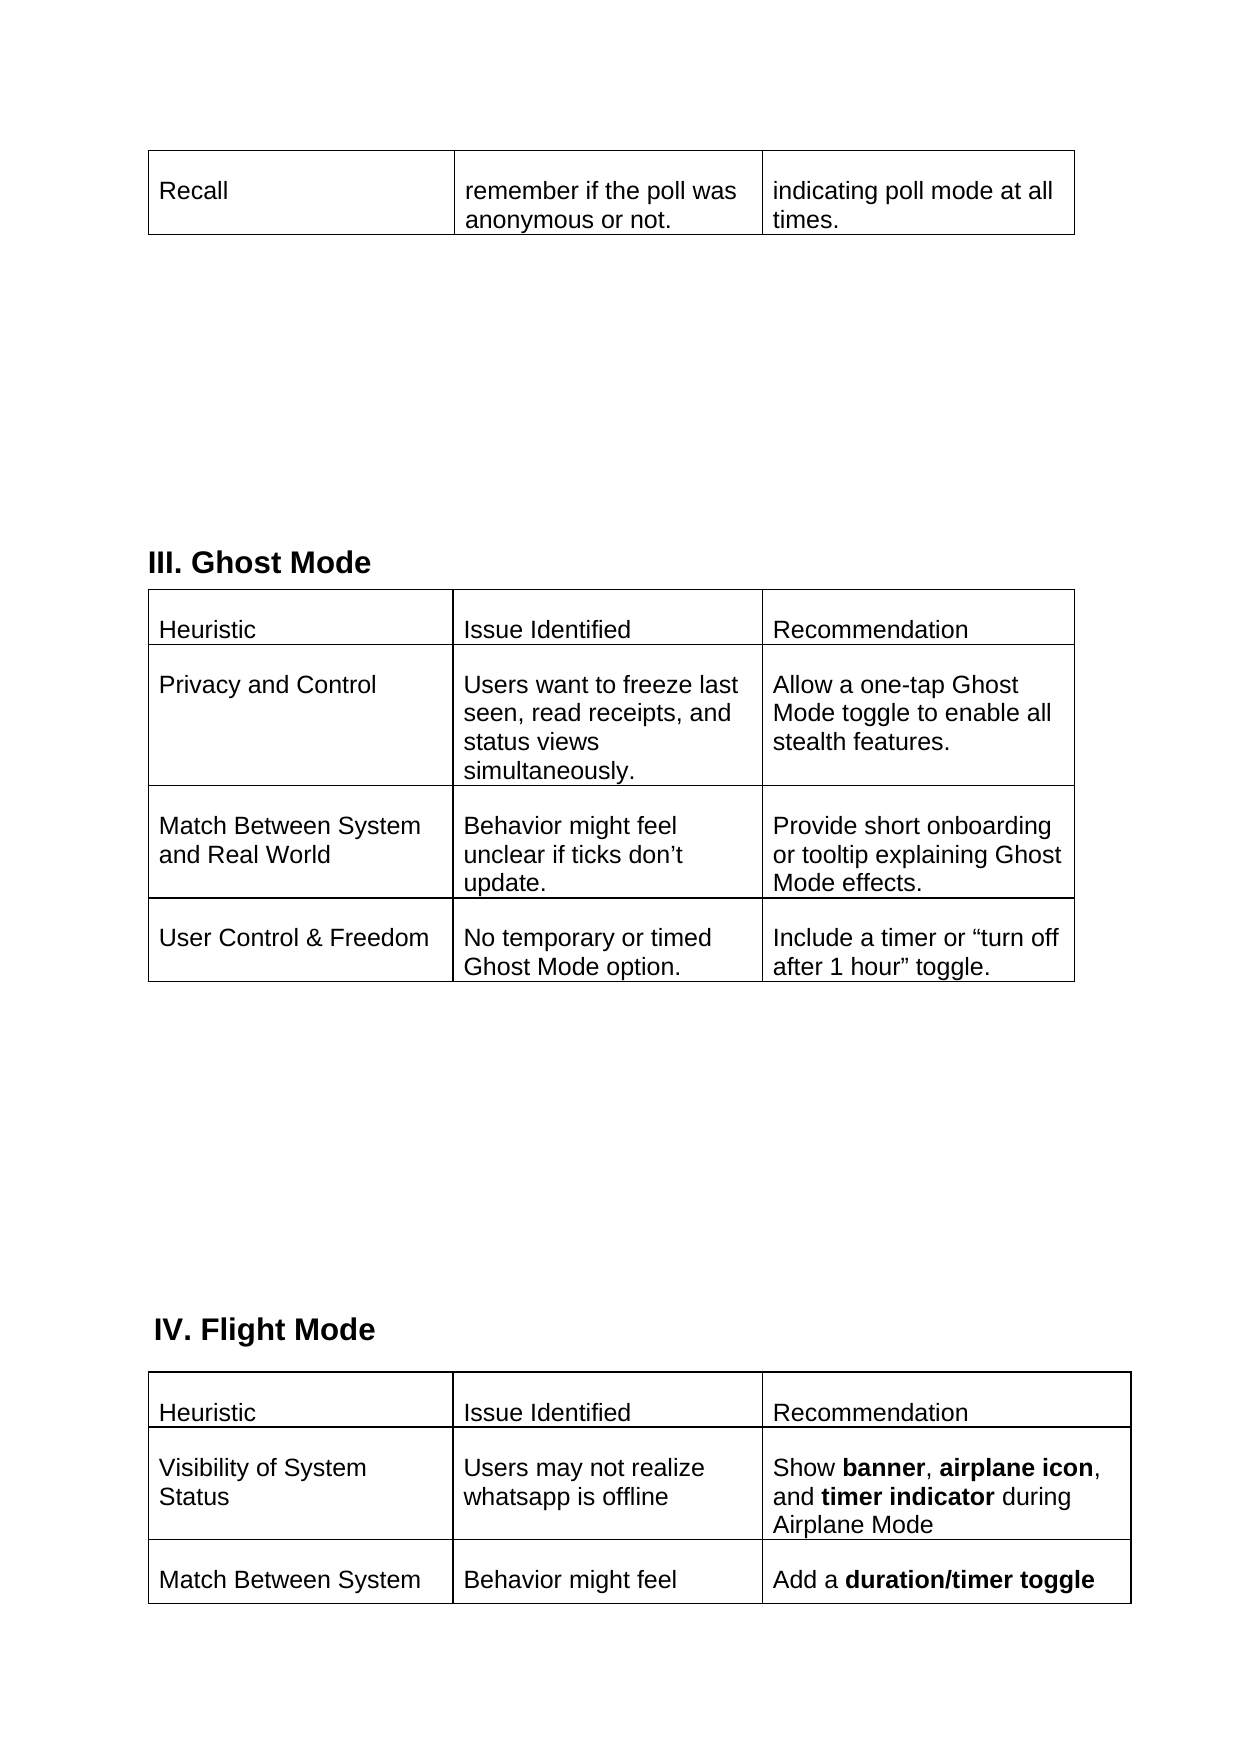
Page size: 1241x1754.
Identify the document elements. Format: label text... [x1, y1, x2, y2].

table_cell Allow a one-tap Ghost Mode toggle to enable all stealth features. [763, 645, 1074, 785]
table_cell Users want to freeze last seen, read receipts, and status views simultaneously. [454, 645, 762, 785]
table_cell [149, 1540, 452, 1603]
table_cell Visibility of System Status [149, 1428, 452, 1539]
subtitle III. Ghost Mode [148, 544, 1090, 580]
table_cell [763, 1540, 1130, 1603]
table_cell Privacy and Control [149, 645, 452, 785]
table_cell Include a timer or “turn off after 1 hour” toggle. [763, 899, 1074, 981]
table_header Issue Identified [454, 1373, 762, 1426]
table_cell Provide short onboarding or tooltip explaining Ghost Mode effects. [763, 786, 1074, 897]
table_cell Behavior might feel unclear if ticks don’t update. [454, 786, 762, 897]
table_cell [455, 151, 762, 234]
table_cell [454, 1540, 762, 1603]
table_header Heuristic [149, 590, 452, 643]
table_header Recommendation [763, 1373, 1130, 1426]
table_header Heuristic [149, 1373, 452, 1426]
table_header Issue Identified [454, 590, 762, 643]
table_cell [149, 151, 454, 234]
table_cell Show banner, airplane icon, and timer indicator during Airplane Mode [763, 1428, 1130, 1539]
table_cell Users may not realize whatsapp is offline [454, 1428, 762, 1539]
table_cell Match Between System and Real World [149, 786, 452, 897]
table_cell No temporary or timed Ghost Mode option. [454, 899, 762, 981]
table_cell User Control & Freedom [149, 899, 452, 981]
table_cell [763, 151, 1074, 234]
table_header Recommendation [763, 590, 1074, 643]
text IV. Flight Mode [148, 1311, 1090, 1346]
